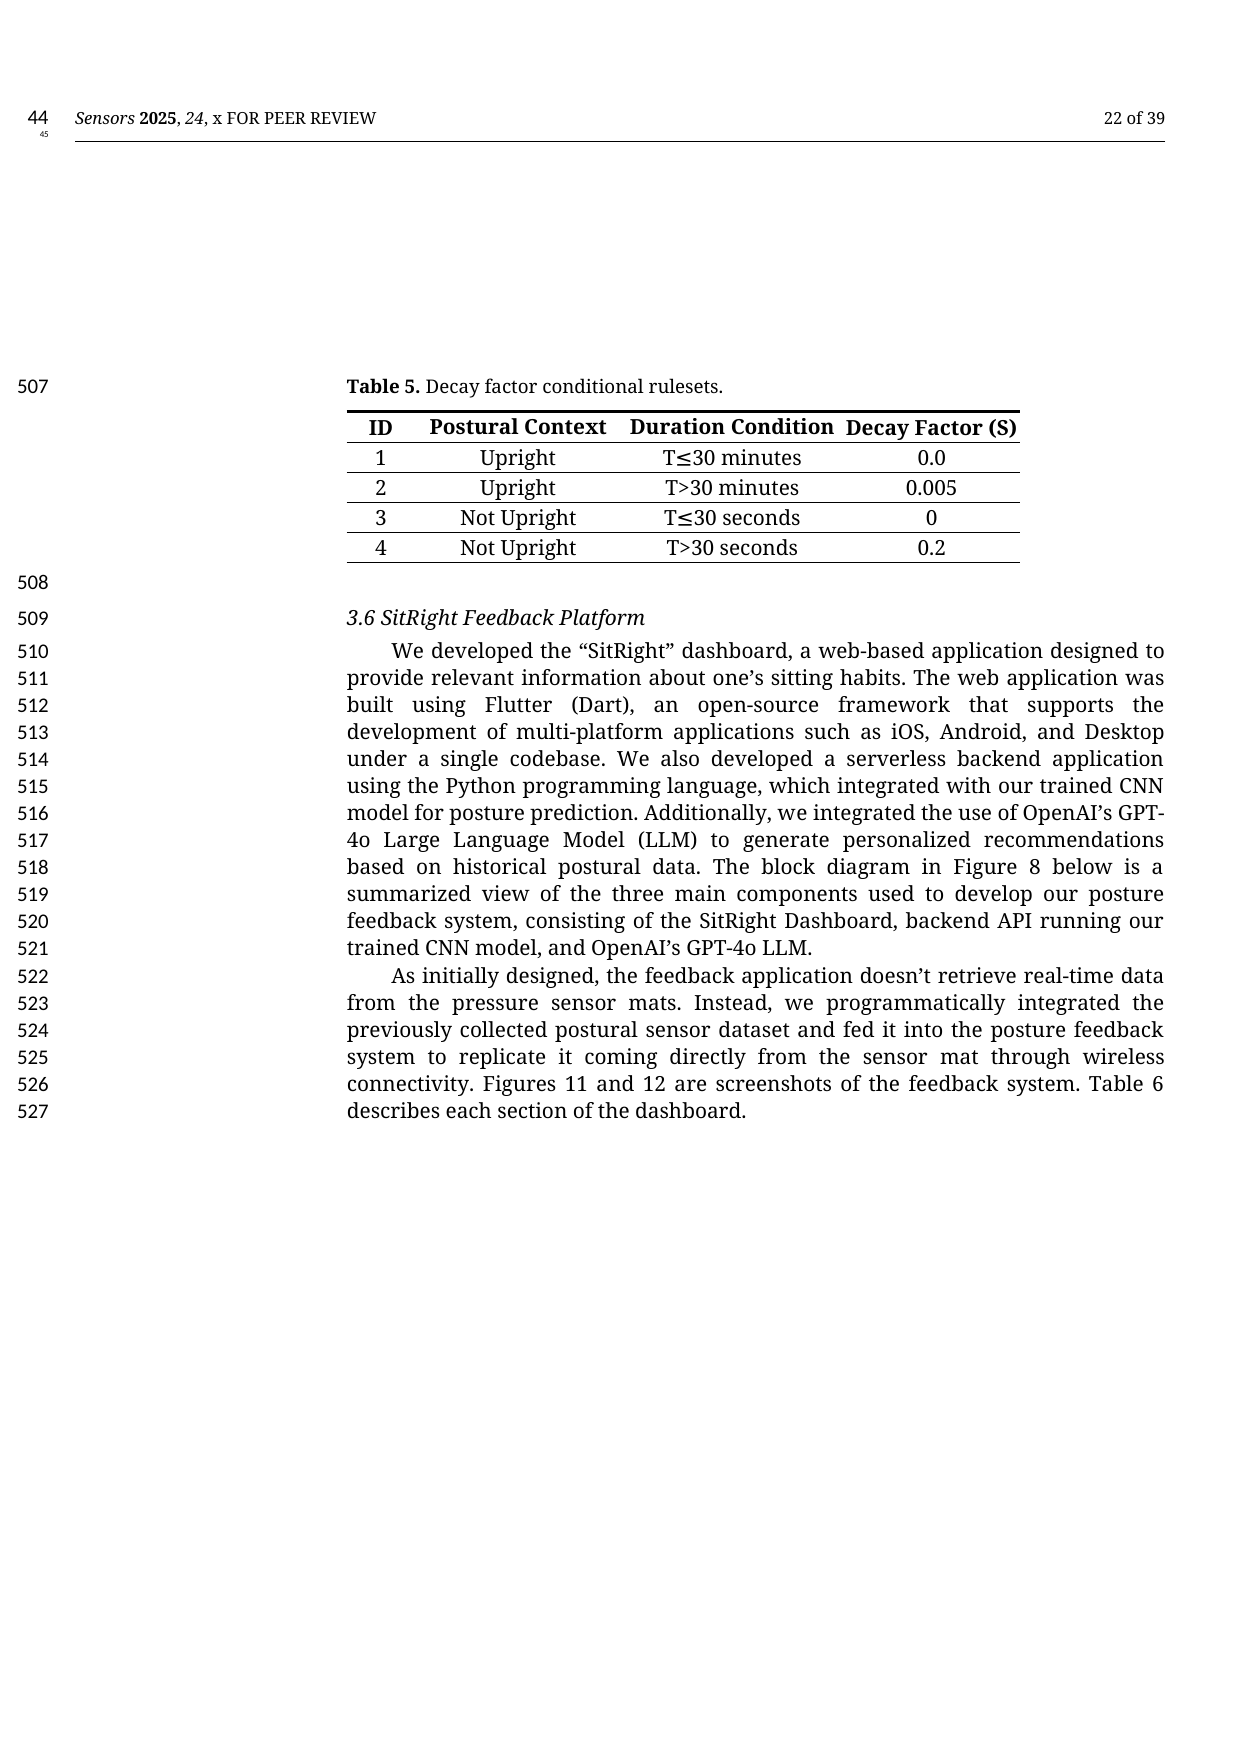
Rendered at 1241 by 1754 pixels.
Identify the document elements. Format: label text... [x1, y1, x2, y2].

table_cell T≤30 seconds [621, 503, 843, 532]
table_cell 4 [347, 533, 414, 562]
text Table 5. Decay factor conditional rulesets. [347, 374, 1165, 398]
table_cell 0 [843, 503, 1020, 532]
table_cell 0.005 [843, 473, 1020, 502]
text As initially designed, the feedback application doesn’t retrieve real-time data from the pressure sensor mats. Instead, we programmatically integrated the previously collected postural sensor dataset and fed it into the posture feedback system to replicate it coming directly from the sensor mat through wireless connectivity. Figures 11 and 12 are screenshots of the feedback system. Table 6 describes each section of the dashboard. [347, 962, 1165, 1124]
table_header Postural Context [415, 413, 621, 442]
table_cell T≤30 minutes [621, 443, 843, 472]
table_cell 2 [347, 473, 414, 502]
table_cell Not Upright [415, 533, 621, 562]
table_cell Upright [415, 473, 621, 502]
table_cell Upright [415, 443, 621, 472]
table_cell T>30 minutes [621, 473, 843, 502]
table_cell 0.0 [843, 443, 1020, 472]
table_header Duration Condition [621, 413, 843, 442]
table_cell 3 [347, 503, 414, 532]
subtitle 3.6 SitRight Feedback Platform [347, 604, 1165, 631]
table_cell Not Upright [415, 503, 621, 532]
table_cell 1 [347, 443, 414, 472]
table_header ID [347, 413, 414, 442]
table_header Decay Factor (S) [843, 413, 1020, 442]
table_cell 0.2 [843, 533, 1020, 562]
table_cell T>30 seconds [621, 533, 843, 562]
text We developed the “SitRight” dashboard, a web-based application designed to provide relevant information about one’s sitting habits. The web application was built using Flutter (Dart), an open-source framework that supports the development of multi-platform applications such as iOS, Android, and Desktop under a single codebase. We also developed a serverless backend application using the Python programming language, which integrated with our trained CNN model for posture prediction. Additionally, we integrated the use of OpenAI’s GPT-4o Large Language Model (LLM) to generate personalized recommendations based on historical postural data. The block diagram in Figure 8 below is a summarized view of the three main components used to develop our posture feedback system, consisting of the SitRight Dashboard, backend API running our trained CNN model, and OpenAI’s GPT-4o LLM. [347, 637, 1165, 962]
